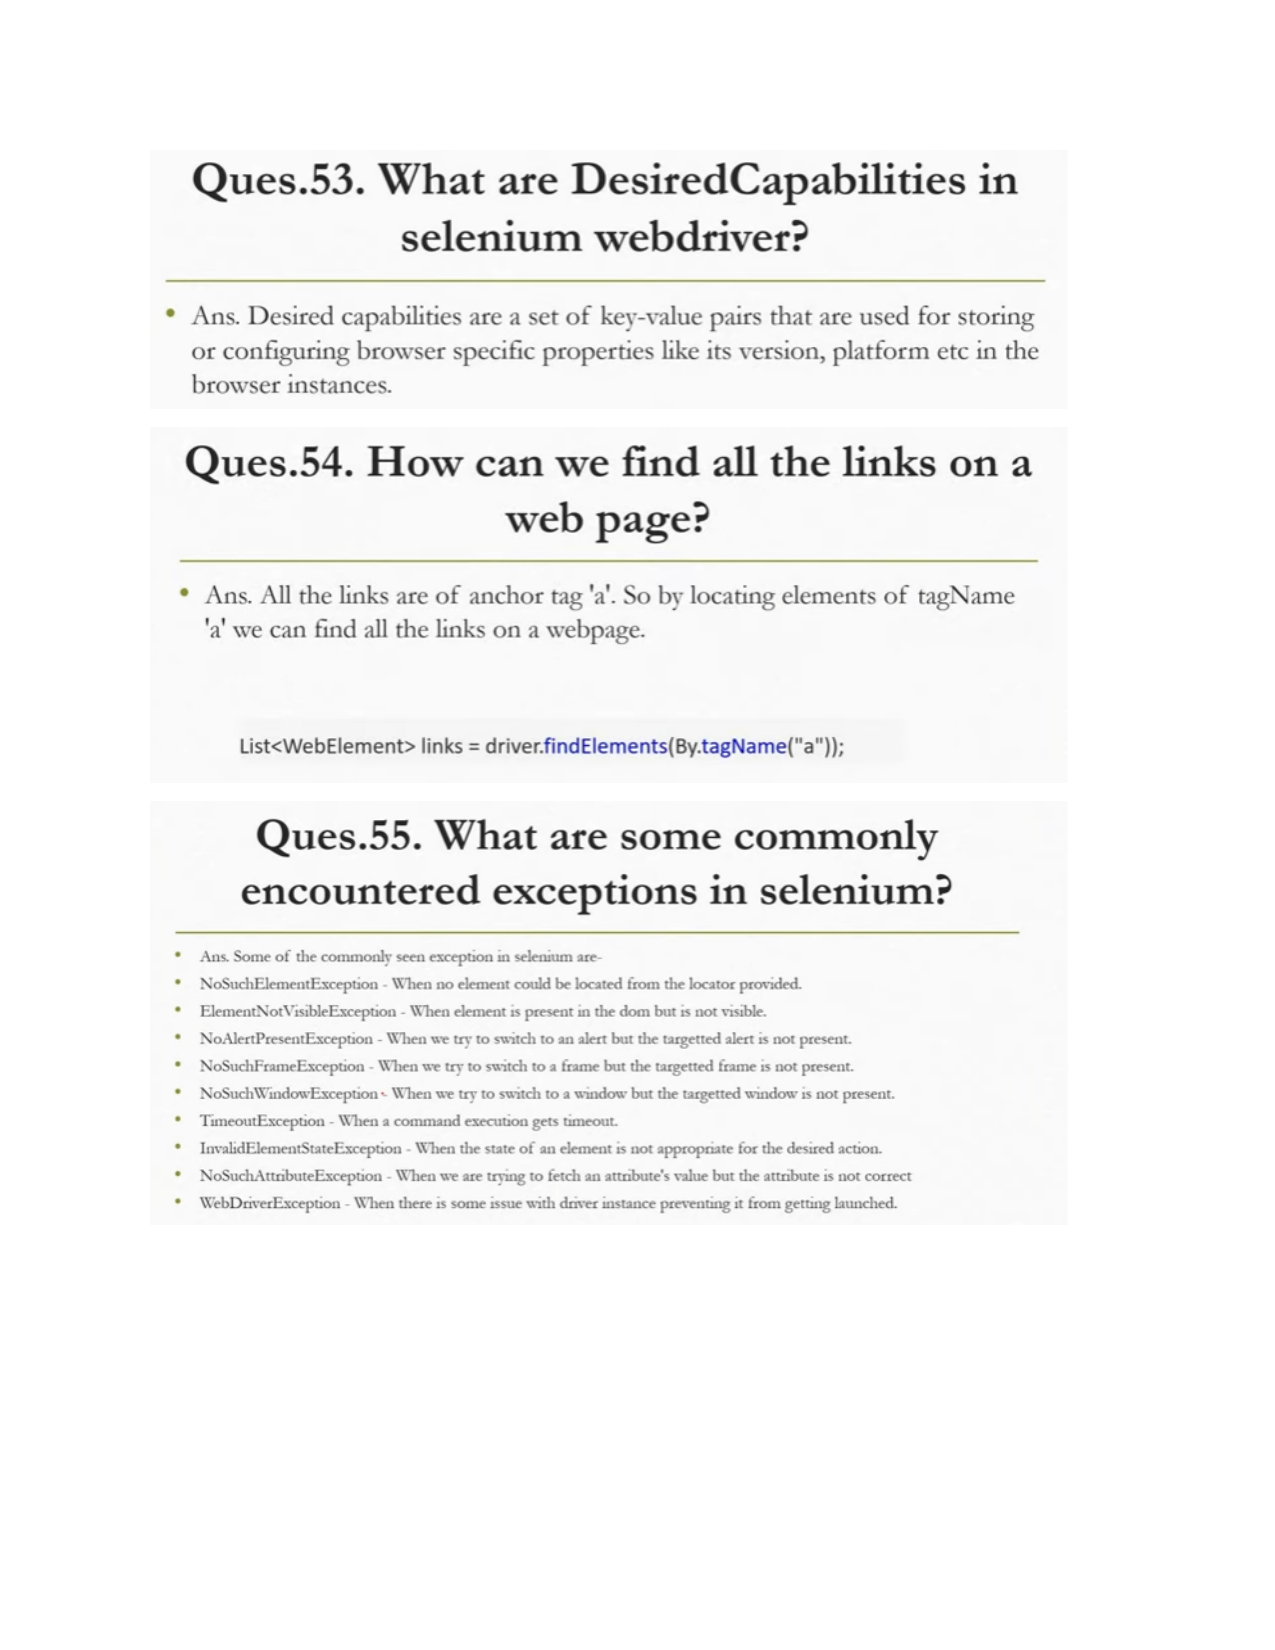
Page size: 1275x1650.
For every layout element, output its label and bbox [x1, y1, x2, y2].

picture [150, 150, 1068, 409]
picture [150, 427, 1068, 783]
picture [150, 801, 1068, 1225]
